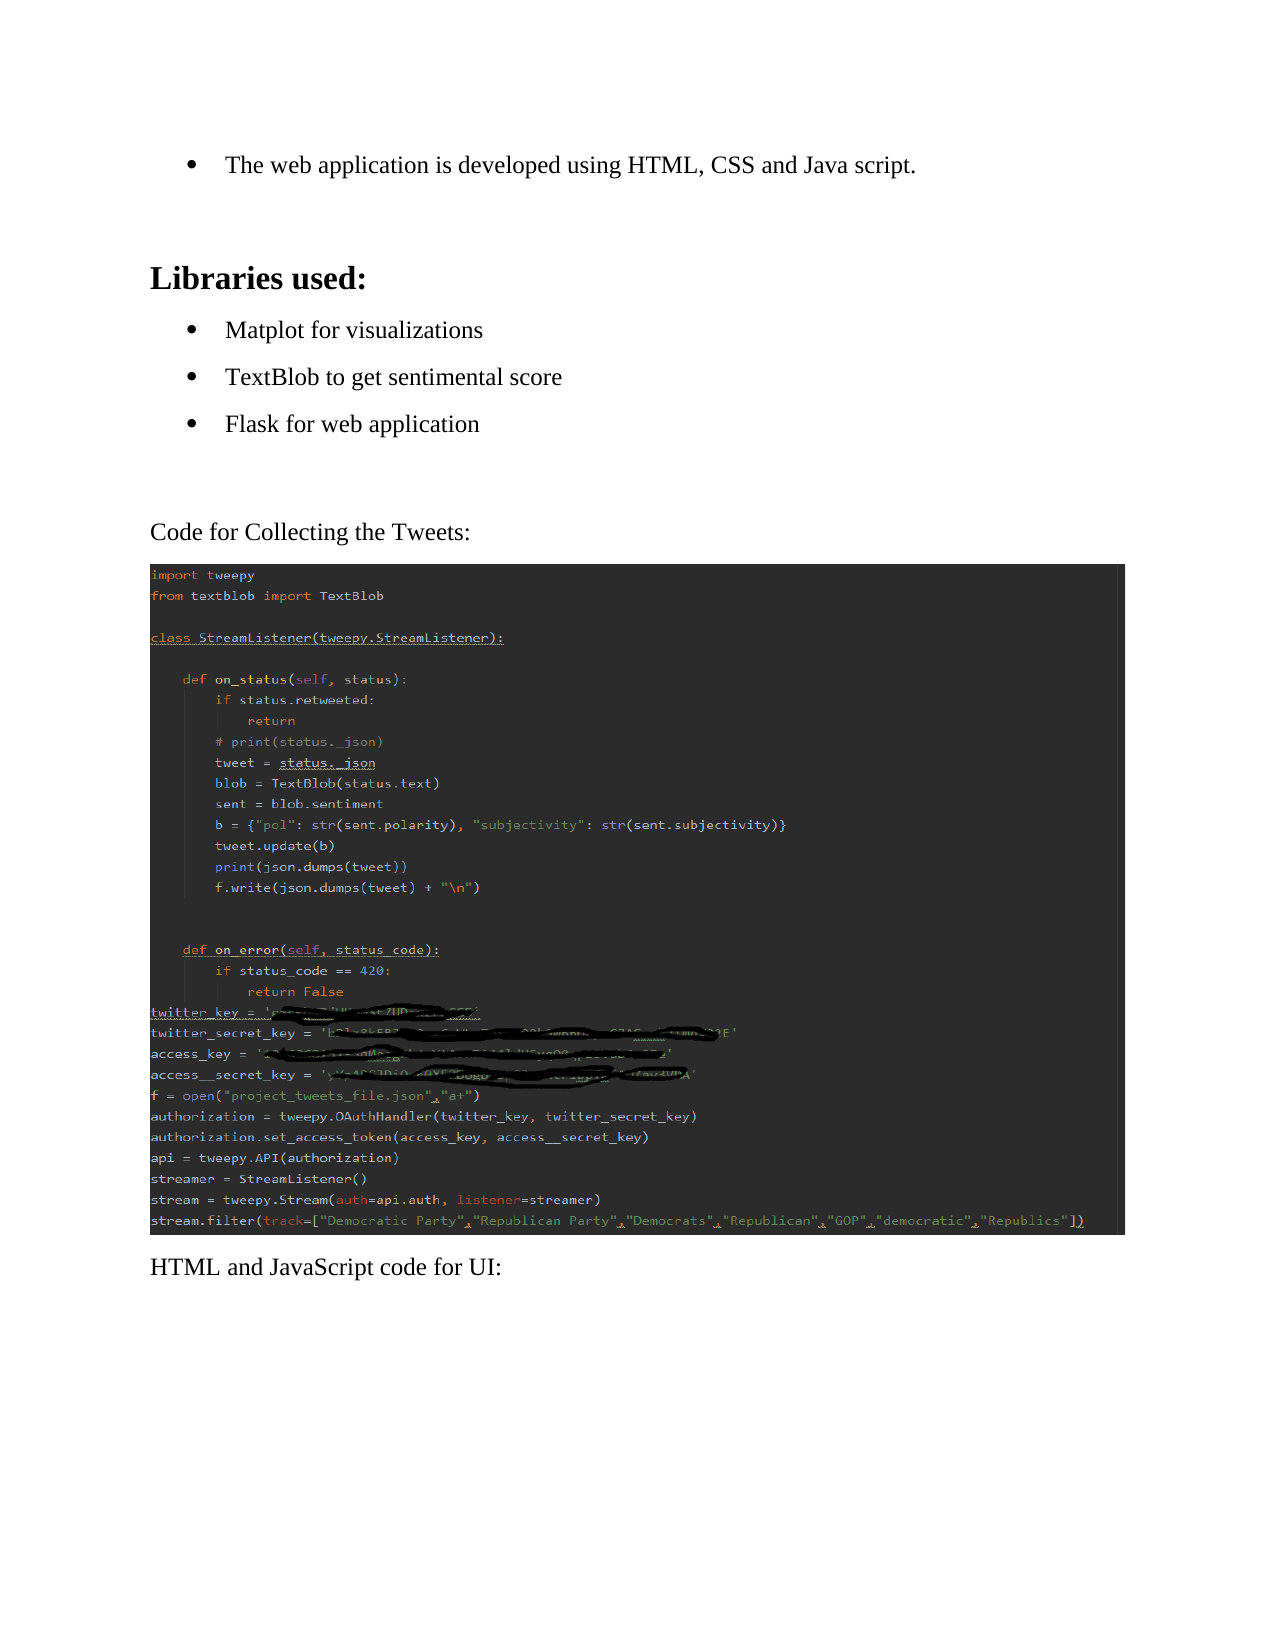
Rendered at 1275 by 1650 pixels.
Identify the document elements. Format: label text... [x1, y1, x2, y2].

list TextBlob to get sentimental score [187, 362, 1125, 391]
list The web application is developed using HTML, CSS and Java script. [187, 150, 1125, 179]
list Flask for web application [187, 409, 1125, 438]
text Libraries used: [150, 258, 1125, 296]
picture [150, 564, 1125, 1235]
text Code for Collecting the Tweets: [150, 517, 1125, 546]
list HTML and JavaScript code for UI: [150, 1252, 1125, 1281]
list Matplot for visualizations [187, 315, 1125, 344]
